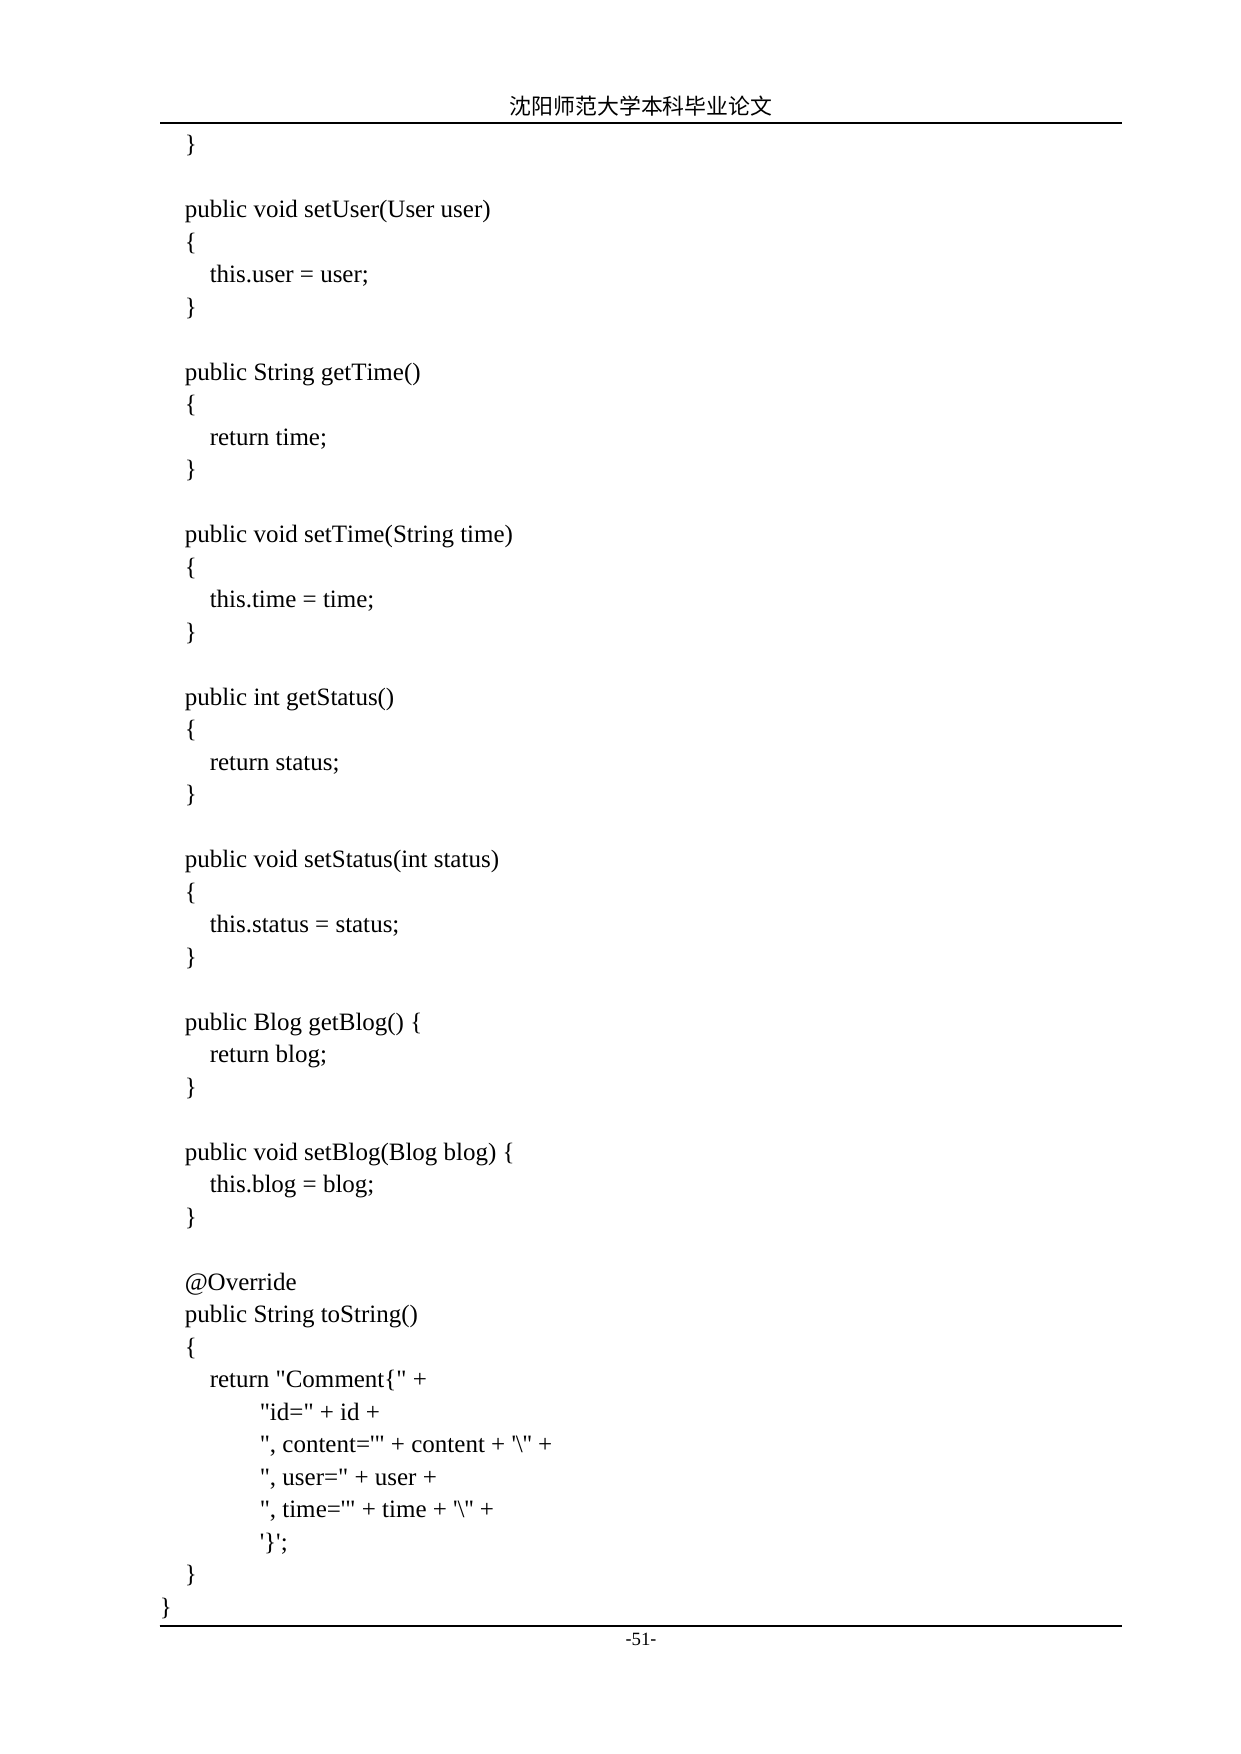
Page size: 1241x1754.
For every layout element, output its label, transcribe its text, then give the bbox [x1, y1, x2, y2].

text '}'; [159, 1525, 1122, 1557]
text public String getTime() [159, 355, 1122, 387]
text } [159, 615, 1122, 647]
text public Blog getBlog() { [159, 1005, 1122, 1037]
text { [159, 1330, 1122, 1362]
text return blog; [159, 1037, 1122, 1070]
text return status; [159, 745, 1122, 777]
text public int getStatus() [159, 680, 1122, 712]
text { [159, 550, 1122, 582]
text @Override [159, 1265, 1122, 1297]
text public void setBlog(Blog blog) { [159, 1135, 1122, 1167]
text } [159, 127, 1122, 160]
text this.time = time; [159, 582, 1122, 615]
text public void setTime(String time) [159, 517, 1122, 550]
text } [159, 777, 1122, 810]
text { [159, 387, 1122, 420]
text this.blog = blog; [159, 1167, 1122, 1200]
text public String toString() [159, 1297, 1122, 1330]
text ", user=" + user + [159, 1460, 1122, 1492]
text { [159, 225, 1122, 257]
text } [159, 1200, 1122, 1232]
text } [159, 1557, 1122, 1590]
text public void setUser(User user) [159, 192, 1122, 225]
text } [159, 1590, 1122, 1622]
text } [159, 290, 1122, 322]
text { [159, 875, 1122, 907]
text ", content='" + content + '\'' + [159, 1427, 1122, 1460]
text this.status = status; [159, 907, 1122, 940]
text ", time='" + time + '\'' + [159, 1492, 1122, 1525]
text { [159, 712, 1122, 745]
text public void setStatus(int status) [159, 842, 1122, 875]
text } [159, 452, 1122, 485]
text } [159, 1070, 1122, 1102]
text this.user = user; [159, 257, 1122, 290]
text "id=" + id + [159, 1395, 1122, 1427]
text return time; [159, 420, 1122, 452]
text return "Comment{" + [159, 1362, 1122, 1395]
text } [159, 940, 1122, 972]
